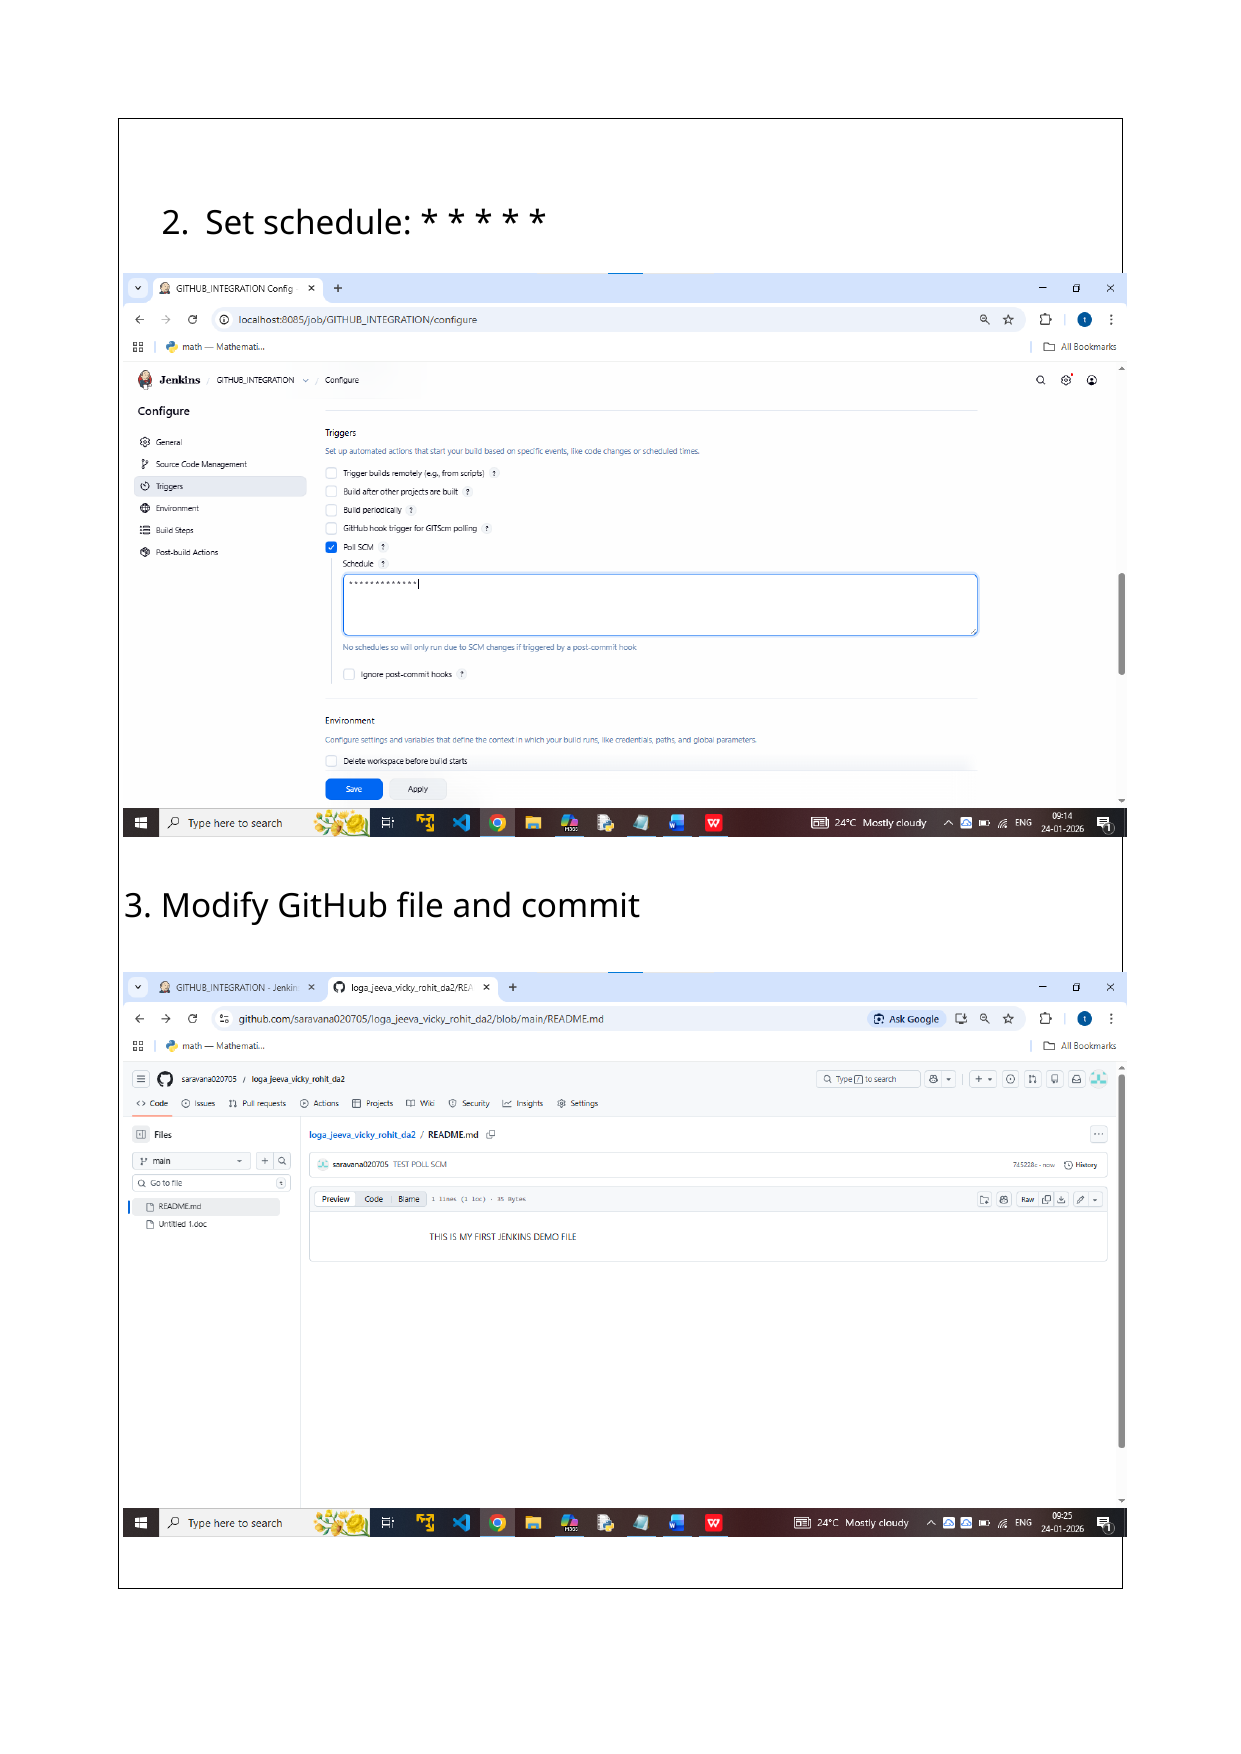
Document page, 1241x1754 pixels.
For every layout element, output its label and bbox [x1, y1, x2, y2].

picture [123, 273, 1127, 837]
picture [123, 972, 1127, 1537]
table_header [119, 119, 1122, 1587]
